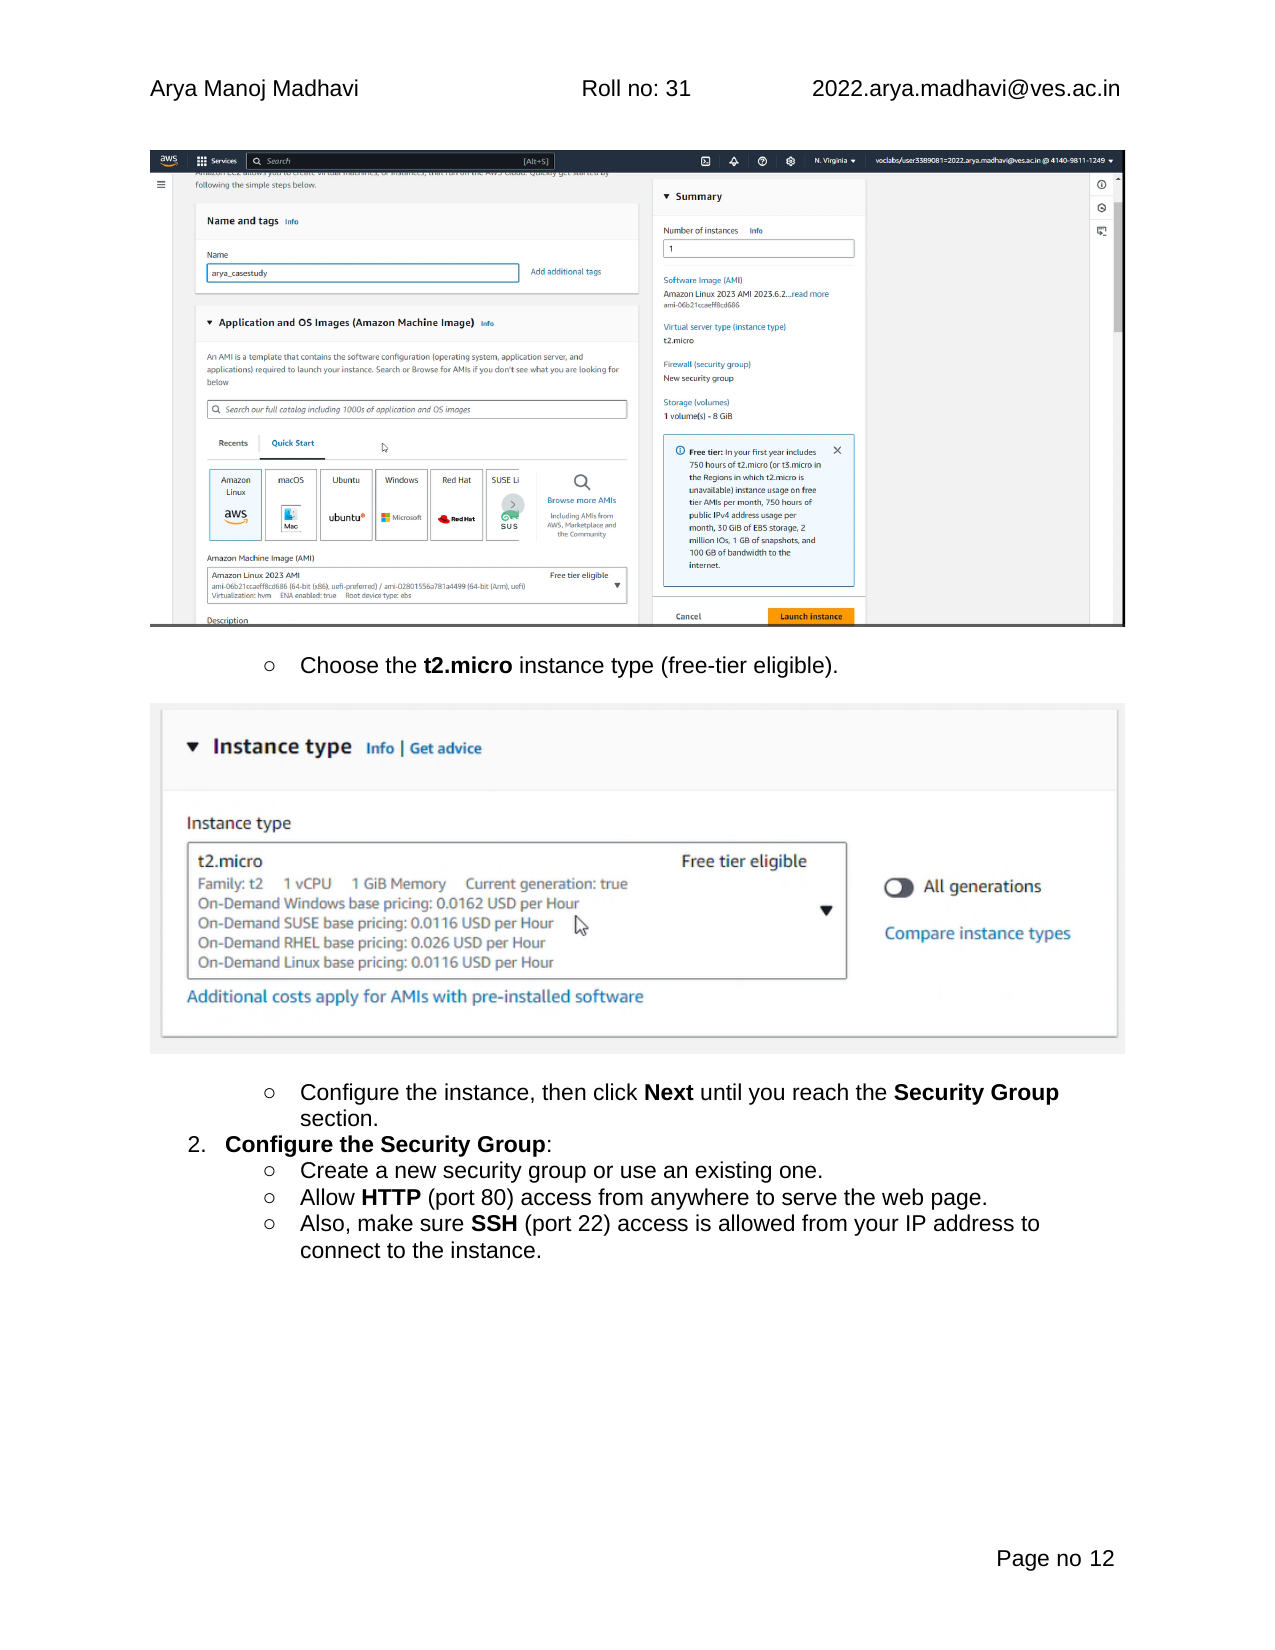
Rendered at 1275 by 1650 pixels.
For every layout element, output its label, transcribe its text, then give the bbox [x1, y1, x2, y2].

list Choose the t2.micro instance type (free-tier eligible). [262, 652, 1125, 678]
list Allow HTTP (port 80) access from anywhere to serve the web page. [262, 1184, 1125, 1210]
list Create a new security group or use an existing one. [262, 1157, 1125, 1184]
picture [150, 150, 1125, 627]
picture [150, 703, 1125, 1054]
list Configure the Security Group: [187, 1131, 1125, 1157]
list Configure the instance, then click Next until you reach the Security Group section. [262, 1078, 1125, 1131]
list Also, make sure SSH (port 22) access is allowed from your IP address to connect to the instance. [262, 1210, 1125, 1263]
